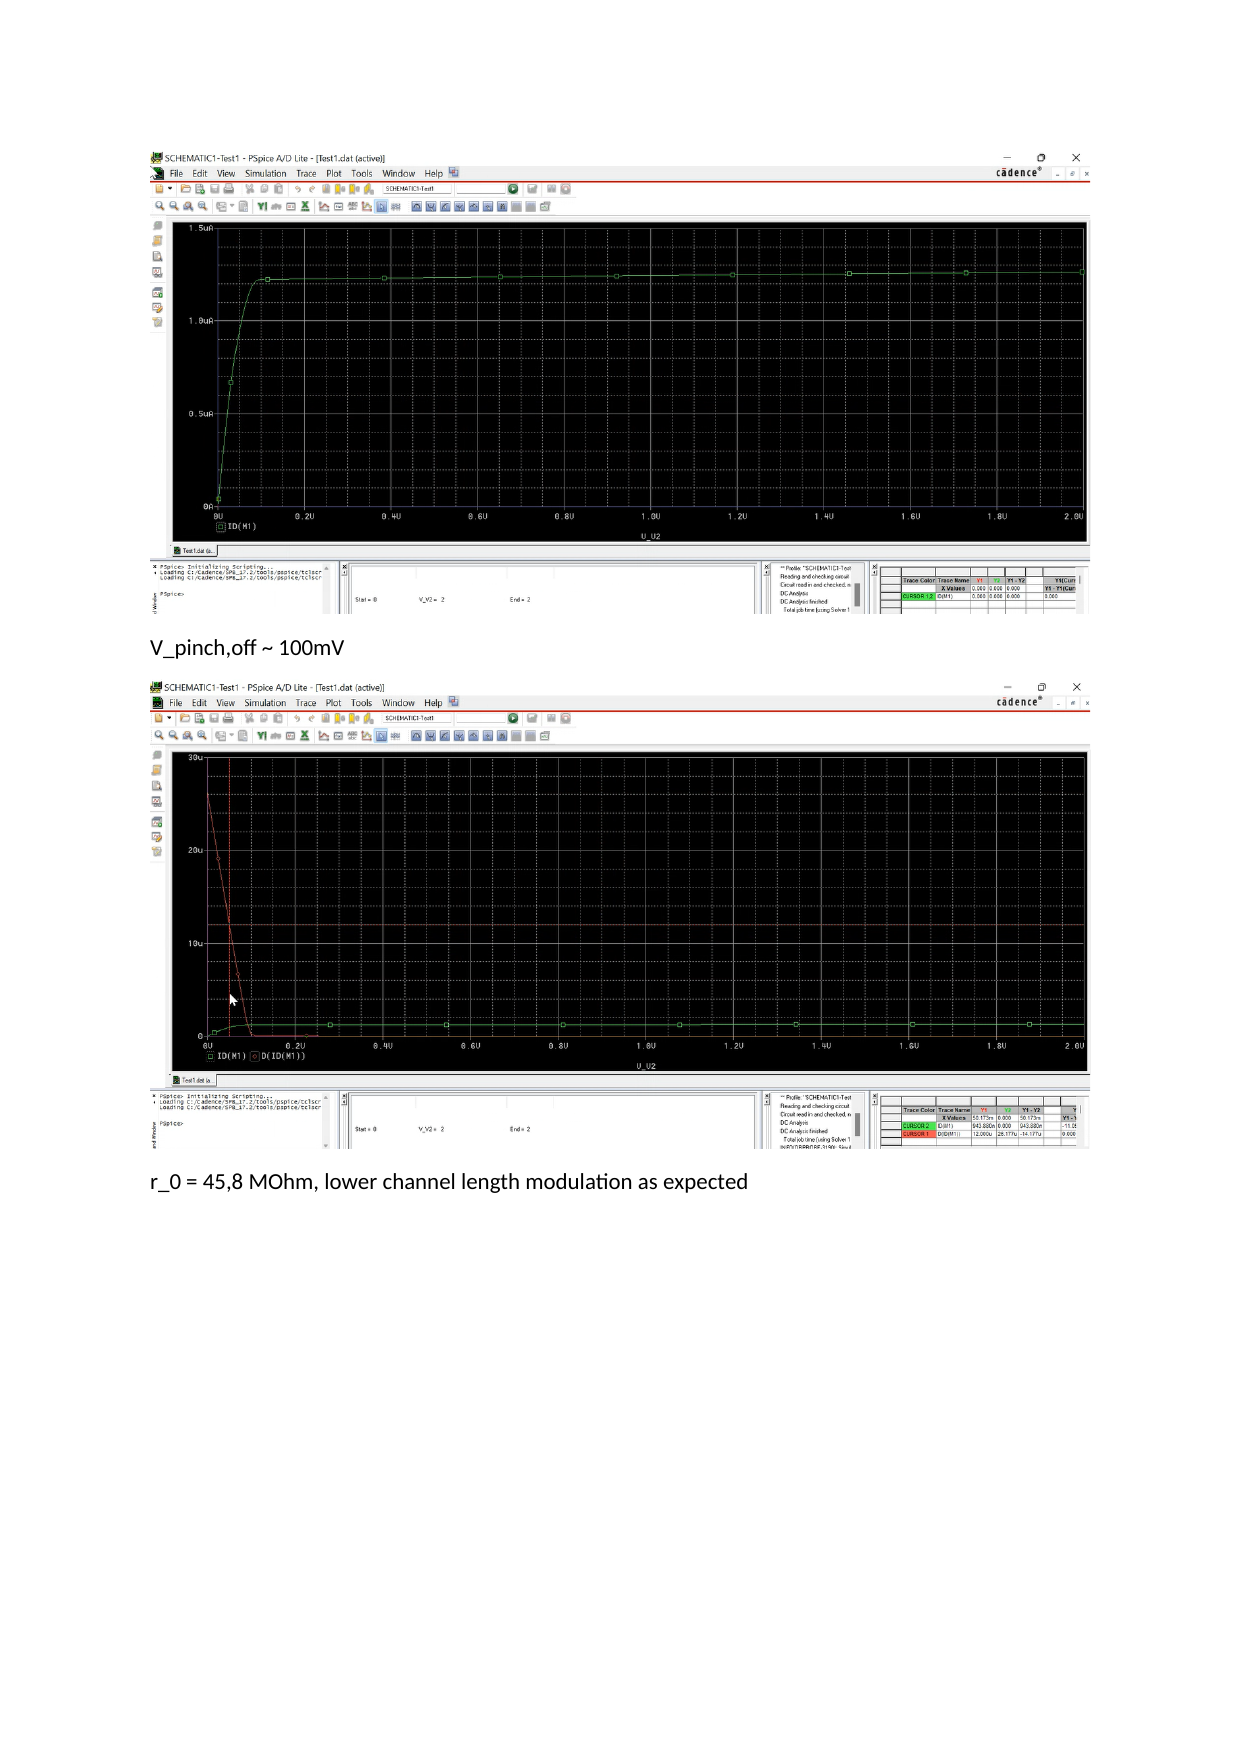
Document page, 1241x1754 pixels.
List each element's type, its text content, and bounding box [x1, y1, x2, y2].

text V_pinch,off ~ 100mV [150, 633, 1090, 661]
text r_0 = 45,8 MOhm, lower channel length modulation as expected [150, 1167, 1090, 1195]
picture [150, 150, 1091, 614]
picture [150, 679, 1091, 1149]
